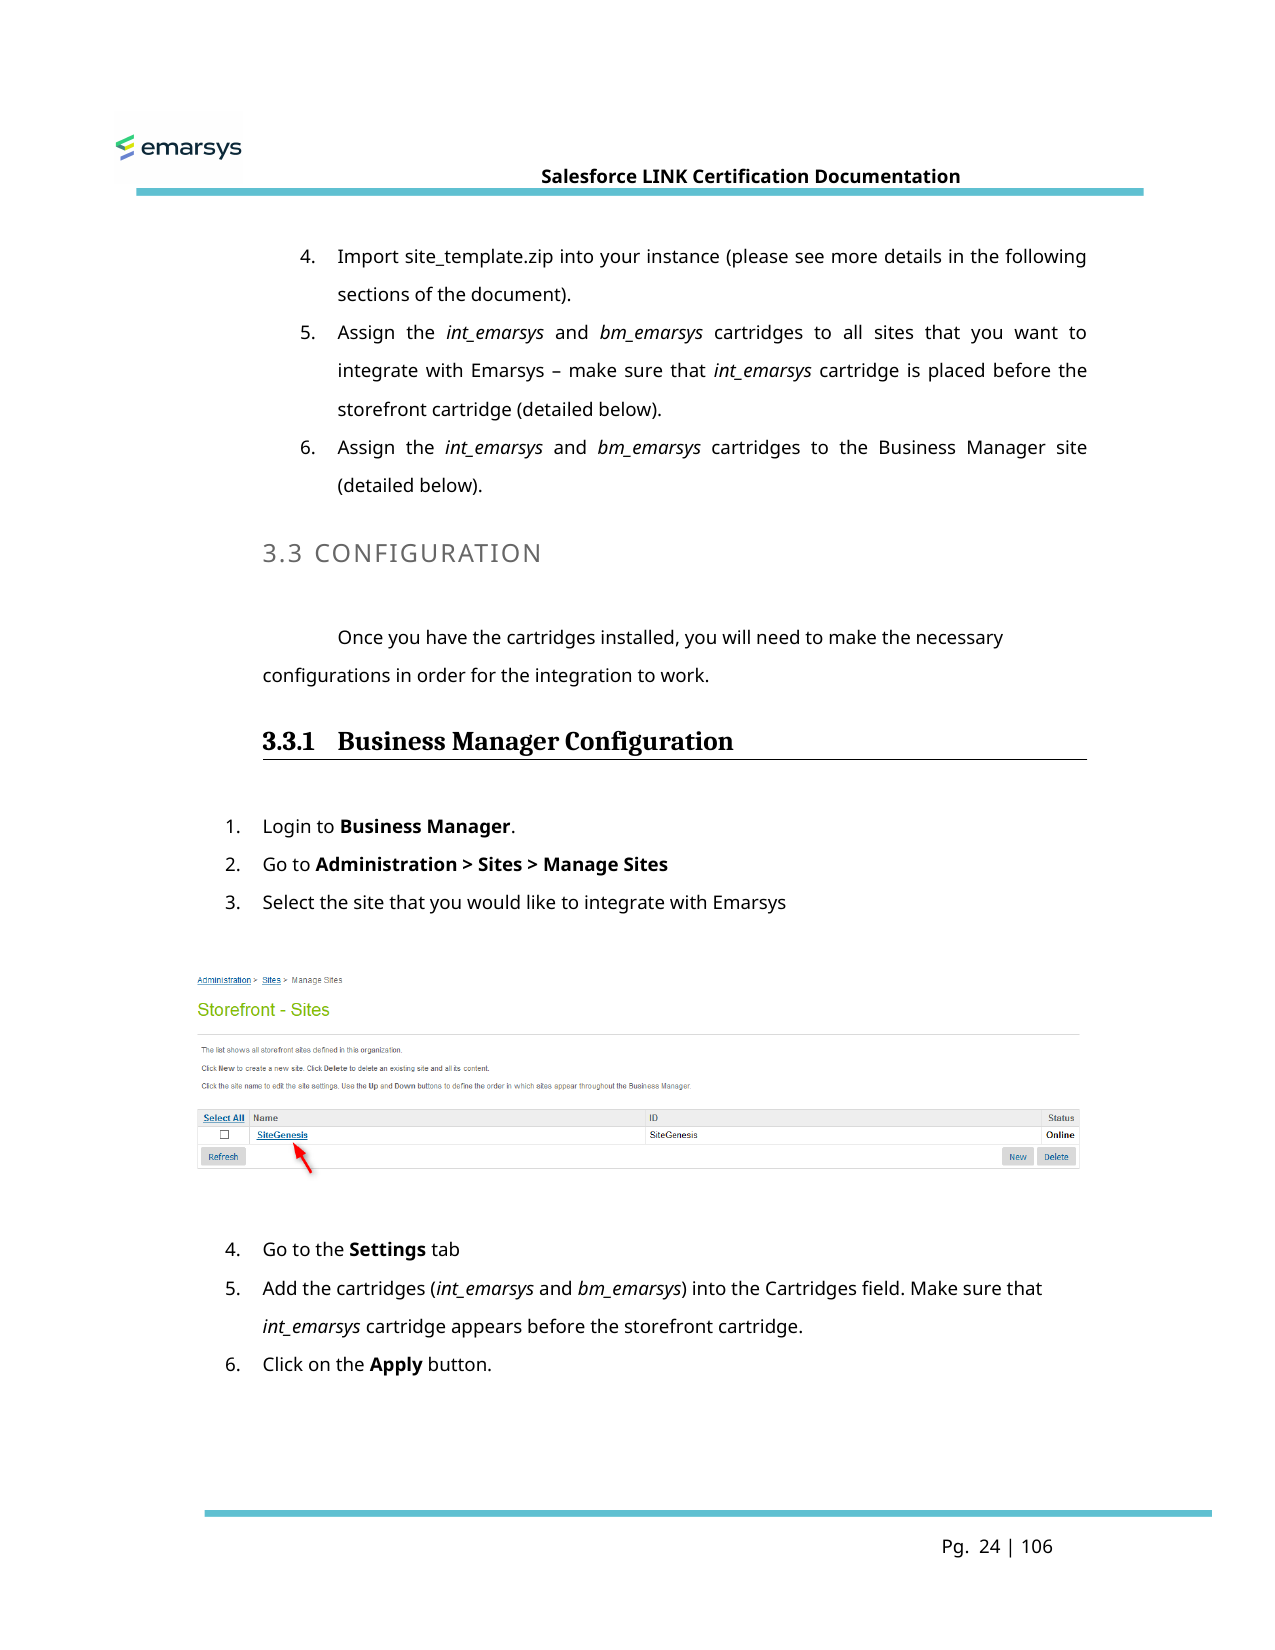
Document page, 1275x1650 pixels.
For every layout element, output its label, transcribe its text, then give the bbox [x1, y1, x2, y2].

text Once you have the cartridges installed, you will need to make the necessary configurations in order for the integration to work. [262, 624, 1087, 688]
list Assign the int_emarsys and bm_emarsys cartridges to all sites that you want to integrate with Emarsys – make sure that int_emarsys cartridge is placed before the storefront cartridge (detailed below). [300, 319, 1087, 422]
list Select the site that you would like to integrate with Emarsys [225, 889, 1087, 915]
list Assign the int_emarsys and bm_emarsys cartridges to the Business Manager site (detailed below). [300, 434, 1087, 498]
picture [187, 965, 1088, 1187]
subtitle Configuration [262, 536, 1087, 570]
picture [113, 111, 244, 184]
list Go to the Settings tab [225, 1237, 1087, 1262]
picture [204, 1510, 1212, 1517]
picture [136, 188, 1144, 196]
list Add the cartridges (int_emarsys and bm_emarsys) into the Cartridges field. Make sure that int_emarsys cartridge appears before the storefront cartridge. [225, 1275, 1087, 1338]
list Click on the Apply button. [225, 1351, 1087, 1377]
list Login to Business Manager. [225, 813, 1087, 838]
list Go to Administration > Sites > Manage Sites [225, 851, 1087, 877]
list Import site_template.zip into your instance (please see more details in the following sections of the document). [300, 243, 1087, 307]
subtitle Business Manager Configuration [262, 726, 1087, 760]
